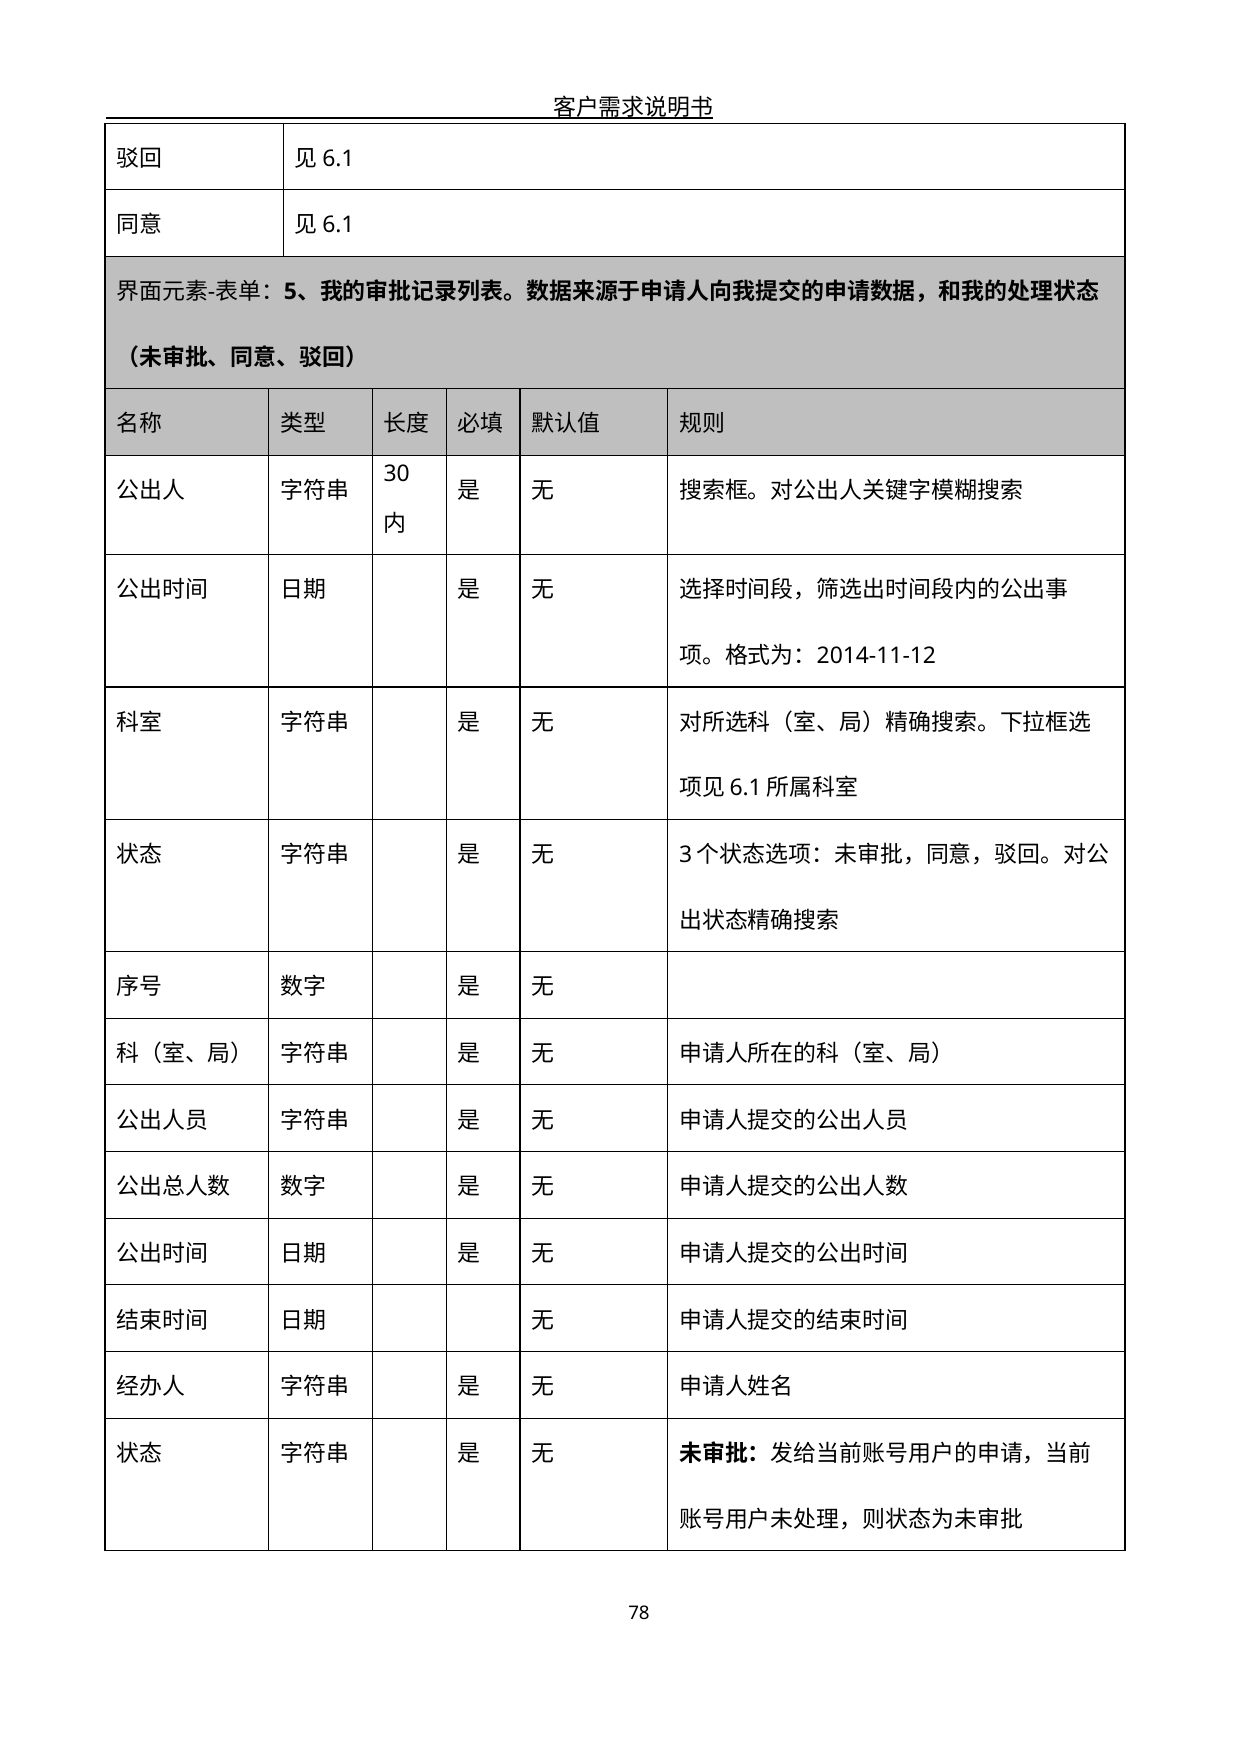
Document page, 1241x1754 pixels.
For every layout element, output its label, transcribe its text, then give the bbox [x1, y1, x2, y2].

table_cell 状态 [106, 1419, 268, 1550]
table_cell 申请人提交的公出人员 [668, 1085, 1124, 1151]
table_cell [373, 555, 446, 686]
table_cell 是 [447, 1152, 519, 1218]
table_cell 公出总人数 [106, 1152, 268, 1218]
table_cell 是 [447, 1085, 519, 1151]
table_cell 必填 [447, 389, 519, 455]
table_cell 数字 [269, 1152, 372, 1218]
table_cell 3个状态选项：未审批，同意，驳回。对公出状态精确搜索 [668, 820, 1124, 951]
table_cell 驳回 [106, 124, 283, 189]
table_cell 规则 [668, 389, 1124, 455]
table_cell [373, 1152, 446, 1218]
table_cell 名称 [106, 389, 268, 455]
table_cell 是 [447, 456, 519, 554]
table_cell 是 [447, 952, 519, 1018]
table_cell 日期 [269, 1219, 372, 1284]
table_cell 无 [521, 456, 667, 554]
table_cell 字符串 [269, 456, 372, 554]
table_cell 数字 [269, 952, 372, 1018]
table_cell 见6.1 [284, 190, 1124, 256]
table_cell 字符串 [269, 820, 372, 951]
table_cell 对所选科（室、局）精确搜索。下拉框选项见6.1所属科室 [668, 688, 1124, 819]
table_cell 是 [447, 1352, 519, 1418]
table_cell 无 [521, 1219, 667, 1284]
table_cell 申请人所在的科（室、局） [668, 1019, 1124, 1084]
table_cell [373, 1219, 446, 1284]
table_cell 日期 [269, 555, 372, 686]
table_cell 字符串 [269, 688, 372, 819]
table_cell 选择时间段，筛选出时间段内的公出事项。格式为：2014-11-12 [668, 555, 1124, 686]
table_cell 字符串 [269, 1019, 372, 1084]
table_cell 无 [521, 1352, 667, 1418]
table_cell 申请人提交的结束时间 [668, 1285, 1124, 1351]
table_cell 是 [447, 820, 519, 951]
table_cell 搜索框。对公出人关键字模糊搜索 [668, 456, 1124, 554]
table_cell 无 [521, 1019, 667, 1084]
table_cell 申请人提交的公出时间 [668, 1219, 1124, 1284]
table_cell 同意 [106, 190, 283, 256]
table_cell 科室 [106, 688, 268, 819]
table_cell 公出时间 [106, 1219, 268, 1284]
table_cell [373, 1419, 446, 1550]
table_cell 无 [521, 1152, 667, 1218]
table_cell [373, 1019, 446, 1084]
table_cell [373, 688, 446, 819]
table_cell 公出人员 [106, 1085, 268, 1151]
table_cell [373, 820, 446, 951]
table_cell 无 [521, 1419, 667, 1550]
table_cell 字符串 [269, 1085, 372, 1151]
table_cell 科（室、局） [106, 1019, 268, 1084]
table_cell 申请人提交的公出人数 [668, 1152, 1124, 1218]
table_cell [668, 1419, 1124, 1550]
table_cell 无 [521, 952, 667, 1018]
table_cell 序号 [106, 952, 268, 1018]
table_cell 状态 [106, 820, 268, 951]
table_cell 字符串 [269, 1419, 372, 1550]
table_cell 是 [447, 688, 519, 819]
table_cell [373, 952, 446, 1018]
table_cell 是 [447, 1019, 519, 1084]
table_cell 默认值 [521, 389, 667, 455]
table_cell 字符串 [269, 1352, 372, 1418]
table_cell 见6.1 [284, 124, 1124, 189]
table_cell 是 [447, 1219, 519, 1284]
table_cell 公出时间 [106, 555, 268, 686]
table_cell 长度 [373, 389, 446, 455]
table_cell 30内 [373, 456, 446, 554]
table_cell 是 [447, 1419, 519, 1550]
table_cell [373, 1285, 446, 1351]
table_cell [668, 952, 1124, 1018]
table_cell 日期 [269, 1285, 372, 1351]
table_cell [447, 1285, 519, 1351]
table_cell [373, 1085, 446, 1151]
table_cell 结束时间 [106, 1285, 268, 1351]
table_cell 无 [521, 555, 667, 686]
table_cell 公出人 [106, 456, 268, 554]
table_cell 界面元素-表单：5、我的审批记录列表。数据来源于申请人向我提交的申请数据，和我的处理状态（未审批、同意、驳回） [106, 257, 1124, 388]
table_cell 无 [521, 1085, 667, 1151]
table_cell 是 [447, 555, 519, 686]
table_cell 无 [521, 688, 667, 819]
table_cell 申请人姓名 [668, 1352, 1124, 1418]
table_cell 经办人 [106, 1352, 268, 1418]
table_cell 类型 [269, 389, 372, 455]
table_cell [373, 1352, 446, 1418]
table_cell 无 [521, 1285, 667, 1351]
table_cell 无 [521, 820, 667, 951]
